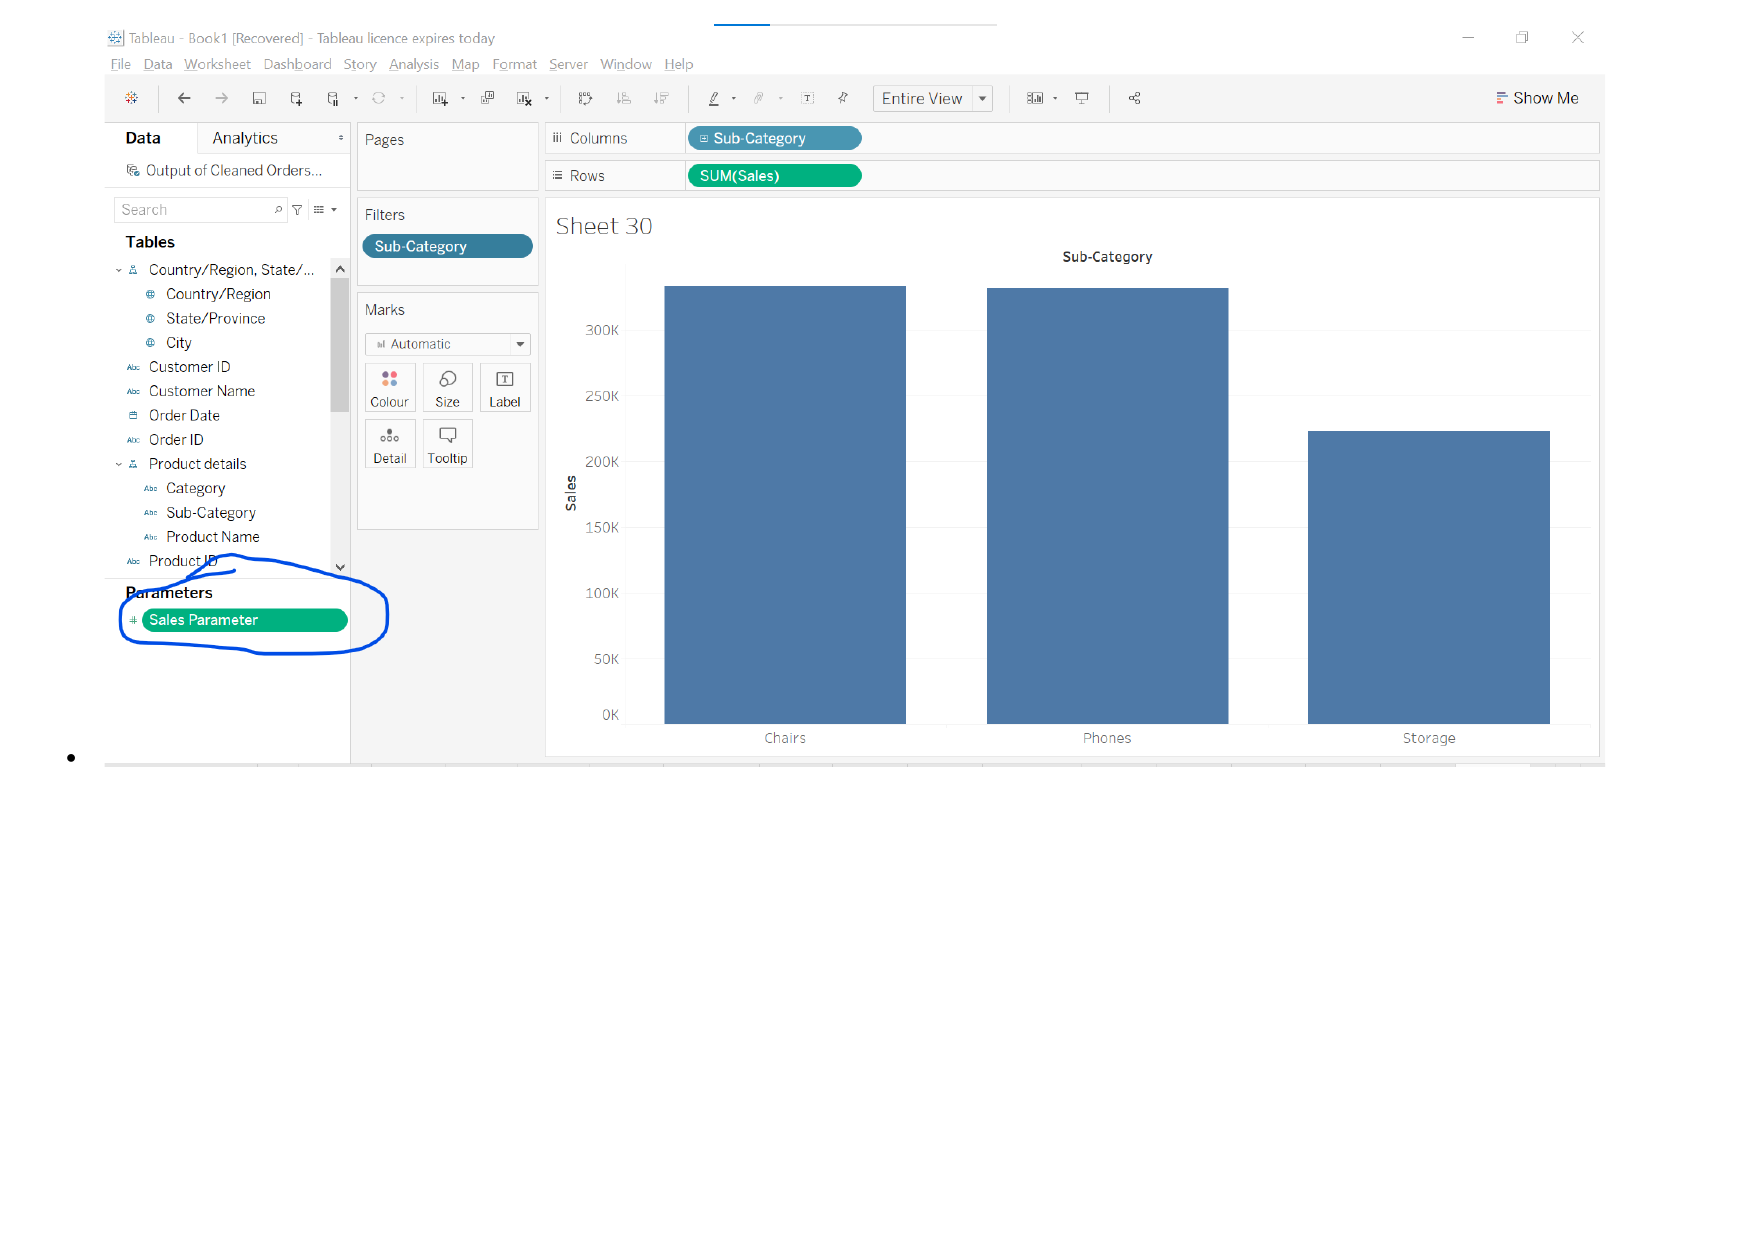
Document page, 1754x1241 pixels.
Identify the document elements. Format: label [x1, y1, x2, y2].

picture [104, 24, 1606, 767]
